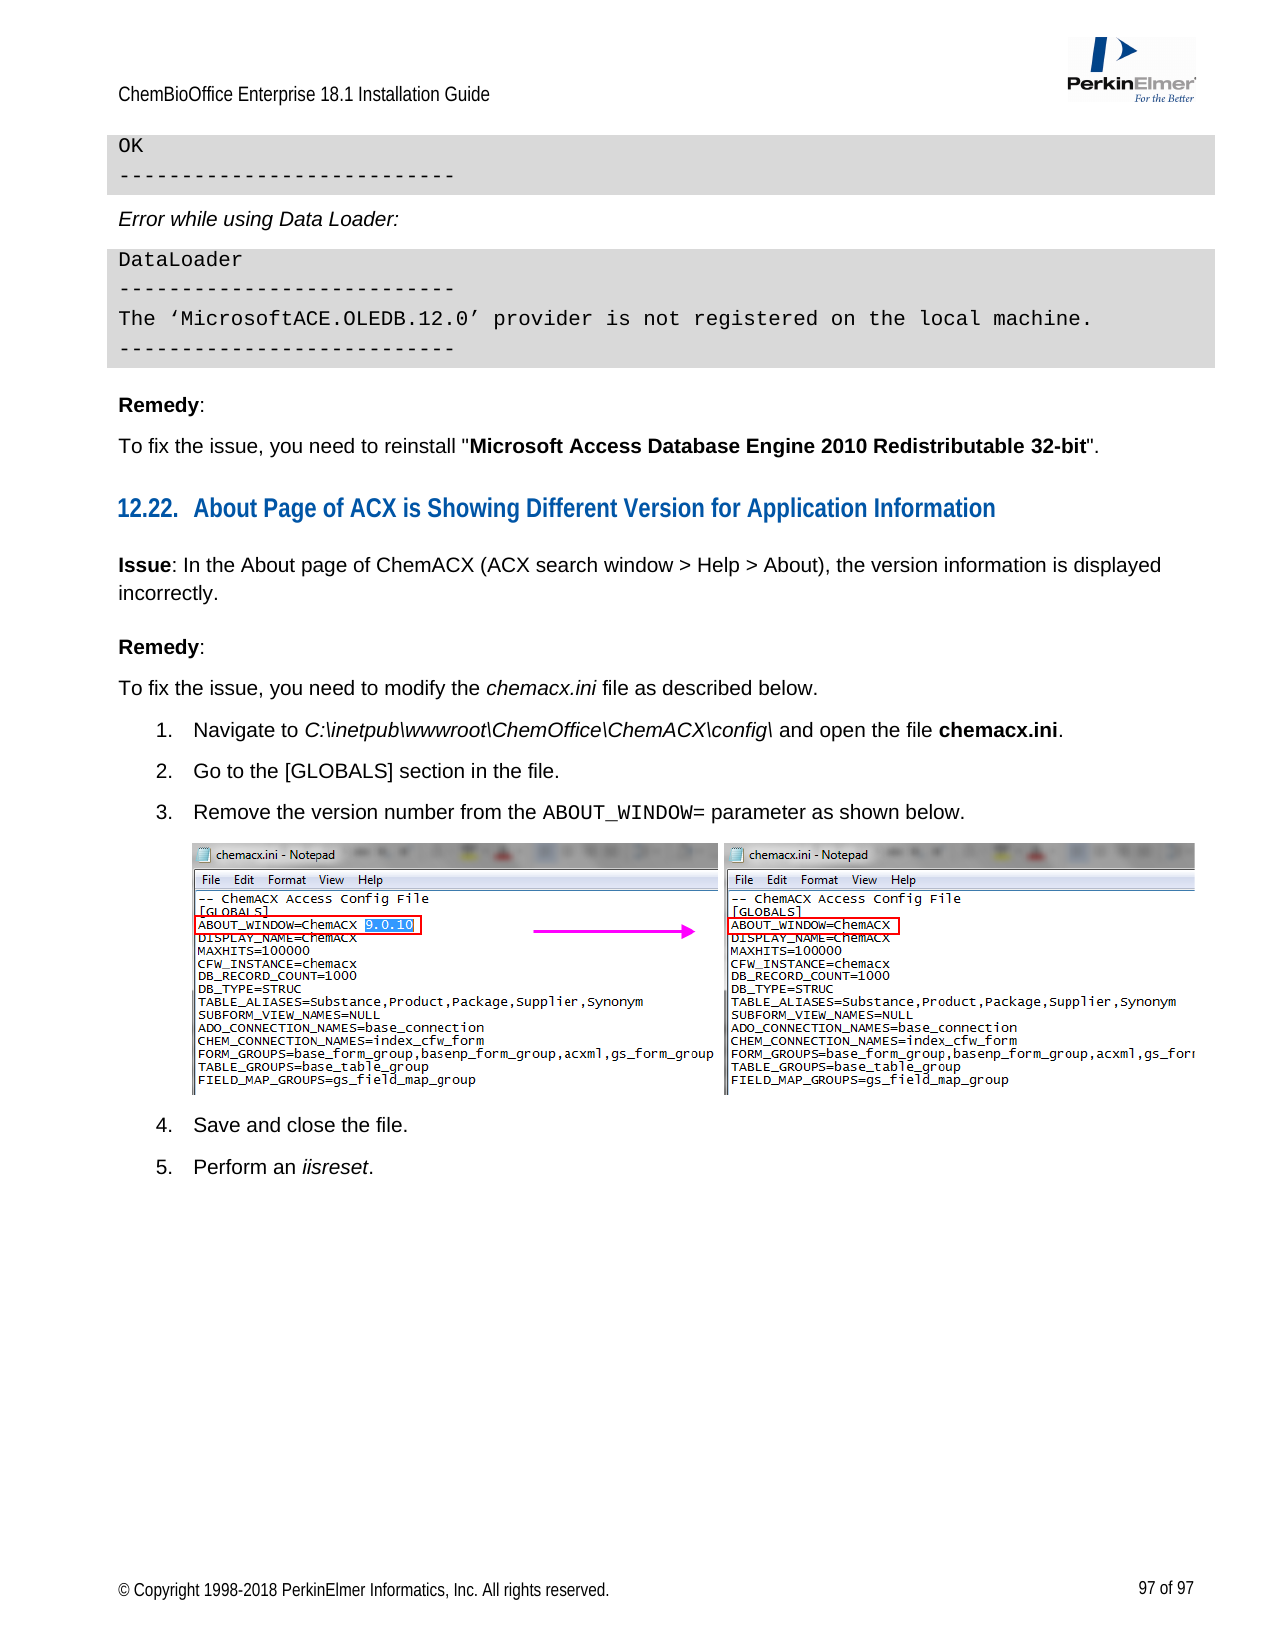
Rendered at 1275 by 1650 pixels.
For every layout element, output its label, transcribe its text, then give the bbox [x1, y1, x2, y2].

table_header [107, 135, 1215, 195]
text To fix the issue, you need to modify the chemacx.ini file as described below. [118, 676, 1204, 700]
list Save and close the file. [156, 1113, 1204, 1137]
text Issue: In the About page of ChemACX (ACX search window > Help > About), the version information is displayed incorrectly. [118, 552, 1204, 605]
table_header DataLoader --------------------------- The ‘MicrosoftACE.OLEDB.12.0’ provider is not registered on the local machine. --------------------------- [107, 249, 1215, 368]
subtitle About Page of ACX is Showing Different Version for Application Information [117, 492, 1204, 523]
list Perform an iisreset. [156, 1154, 1204, 1178]
list Go to the [GLOBALS] section in the file. [156, 759, 1204, 783]
text To fix the issue, you need to reinstall "Microsoft Access Database Engine 2010 Redistributable 32-bit". [118, 434, 1204, 458]
picture [192, 843, 1195, 1095]
list Navigate to C:\inetpub\wwwroot\ChemOffice\ChemACX\config\ and open the file chemacx.ini. [156, 717, 1204, 741]
text Remedy: [118, 393, 1204, 417]
text Remedy: [118, 635, 1204, 659]
list Remove the version number from the ABOUT_WINDOW= parameter as shown below. [156, 800, 1204, 826]
text Error while using Data Loader: [118, 207, 1204, 231]
picture [1067, 37, 1197, 102]
